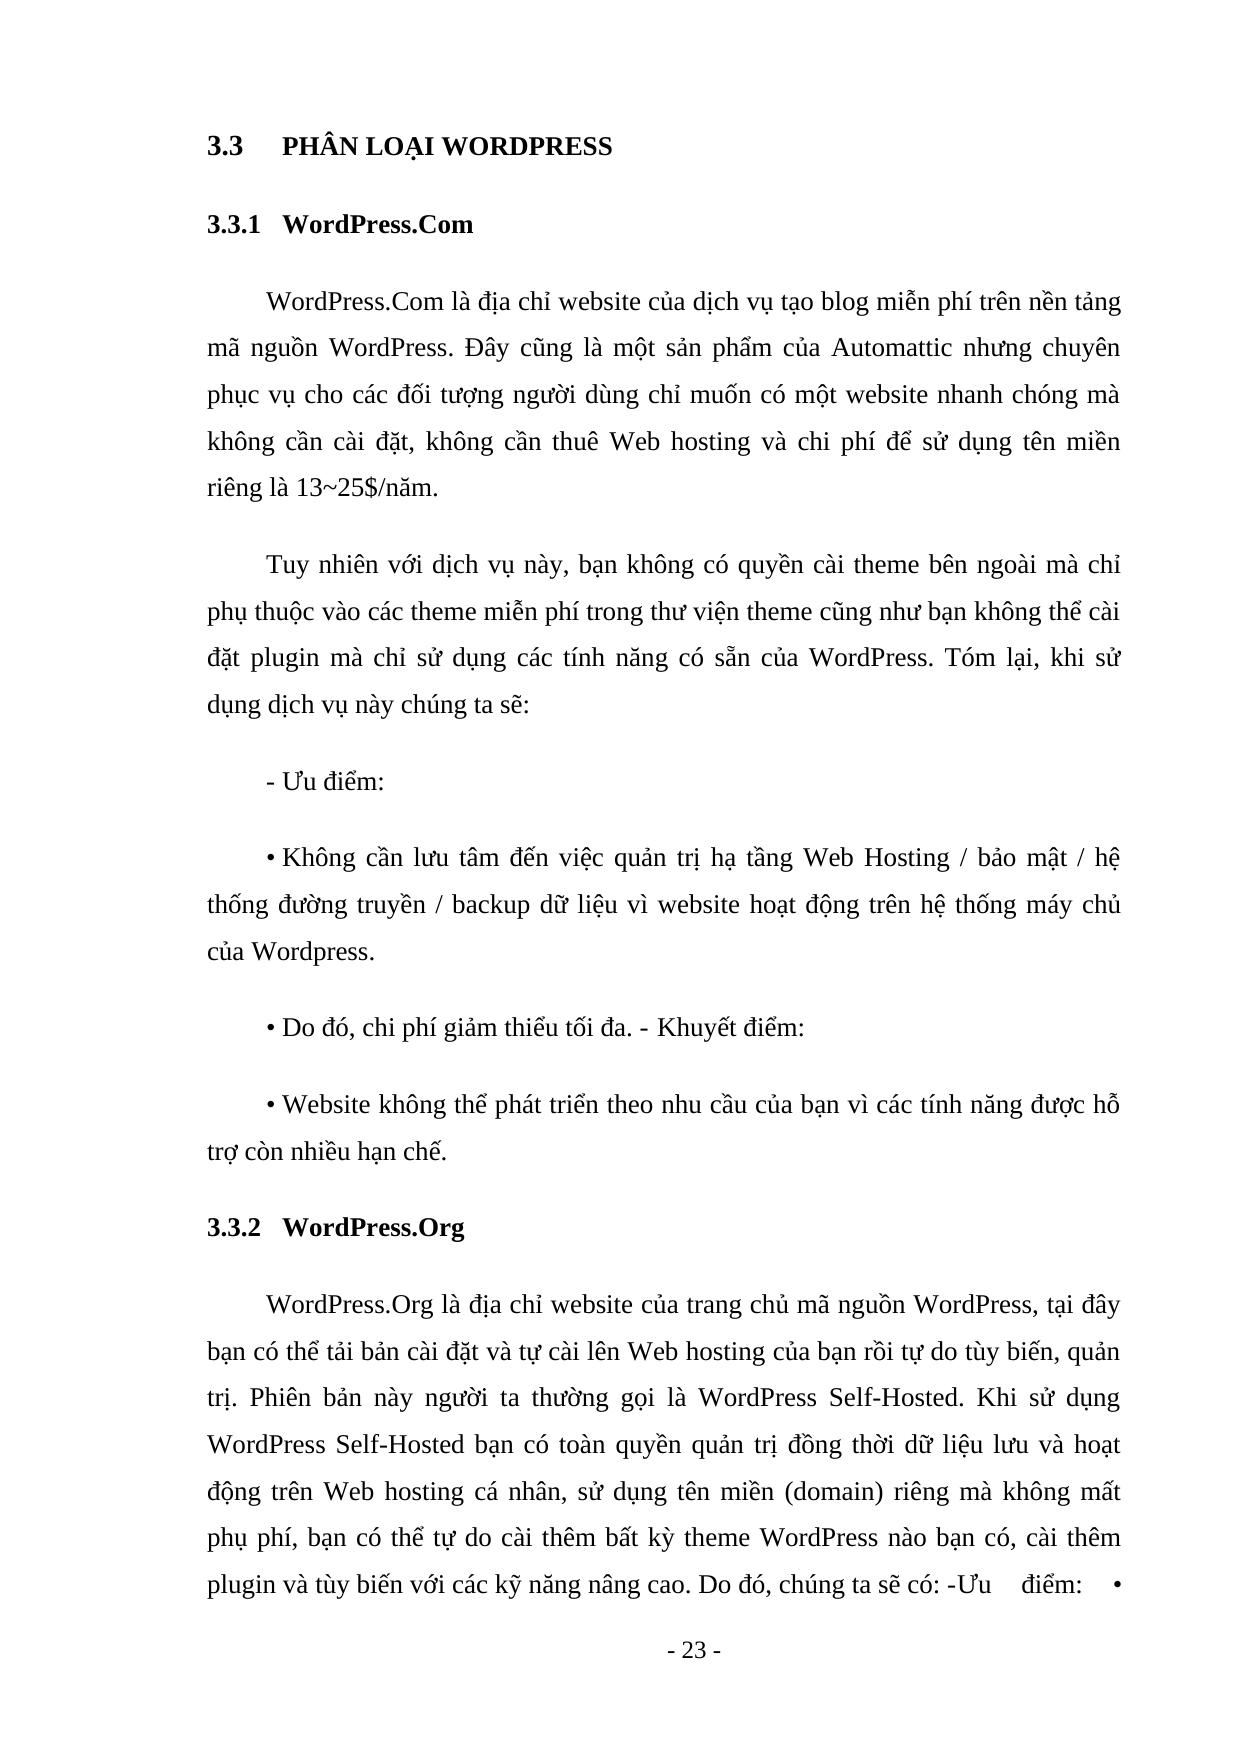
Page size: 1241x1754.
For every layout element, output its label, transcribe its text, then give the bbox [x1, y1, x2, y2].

text • Do đó, chi phí giảm thiểu tối đa. - Khuyết điểm: [207, 1012, 1122, 1043]
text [207, 1288, 1122, 1599]
text • Không cần lưu tâm đến việc quản trị hạ tầng Web Hosting / bảo mật / hệ thống đường truyền / backup dữ liệu vì website hoạt động trên hệ thống máy chủ của Wordpress. [207, 842, 1122, 966]
subtitle phân loại wordpress [207, 128, 1122, 161]
text Tuy nhiên với dịch vụ này, bạn không có quyền cài theme bên ngoài mà chỉ phụ thuộc vào các theme miễn phí trong thư viện theme cũng như bạn không thể cài đặt plugin mà chỉ sử dụng các tính năng có sẵn của WordPress. Tóm lại, khi sử dụng dịch vụ này chúng ta sẽ: [207, 548, 1122, 719]
text WordPress.Com là địa chỉ website của dịch vụ tạo blog miễn phí trên nền tảng mã nguồn WordPress. Đây cũng là một sản phẩm của Automattic nhưng chuyên phục vụ cho các đối tượng người dùng chỉ muốn có một website nhanh chóng mà không cần cài đặt, không cần thuê Web hosting và chi phí để sử dụng tên miền riêng là 13~25$/năm. [207, 285, 1122, 503]
subtitle WordPress.Org [207, 1212, 1122, 1243]
subtitle WordPress.Com [207, 208, 1122, 239]
text - Ưu điểm: [207, 765, 1122, 796]
text • Website không thể phát triển theo nhu cầu của bạn vì các tính năng được hỗ trợ còn nhiều hạn chế. [207, 1088, 1122, 1166]
